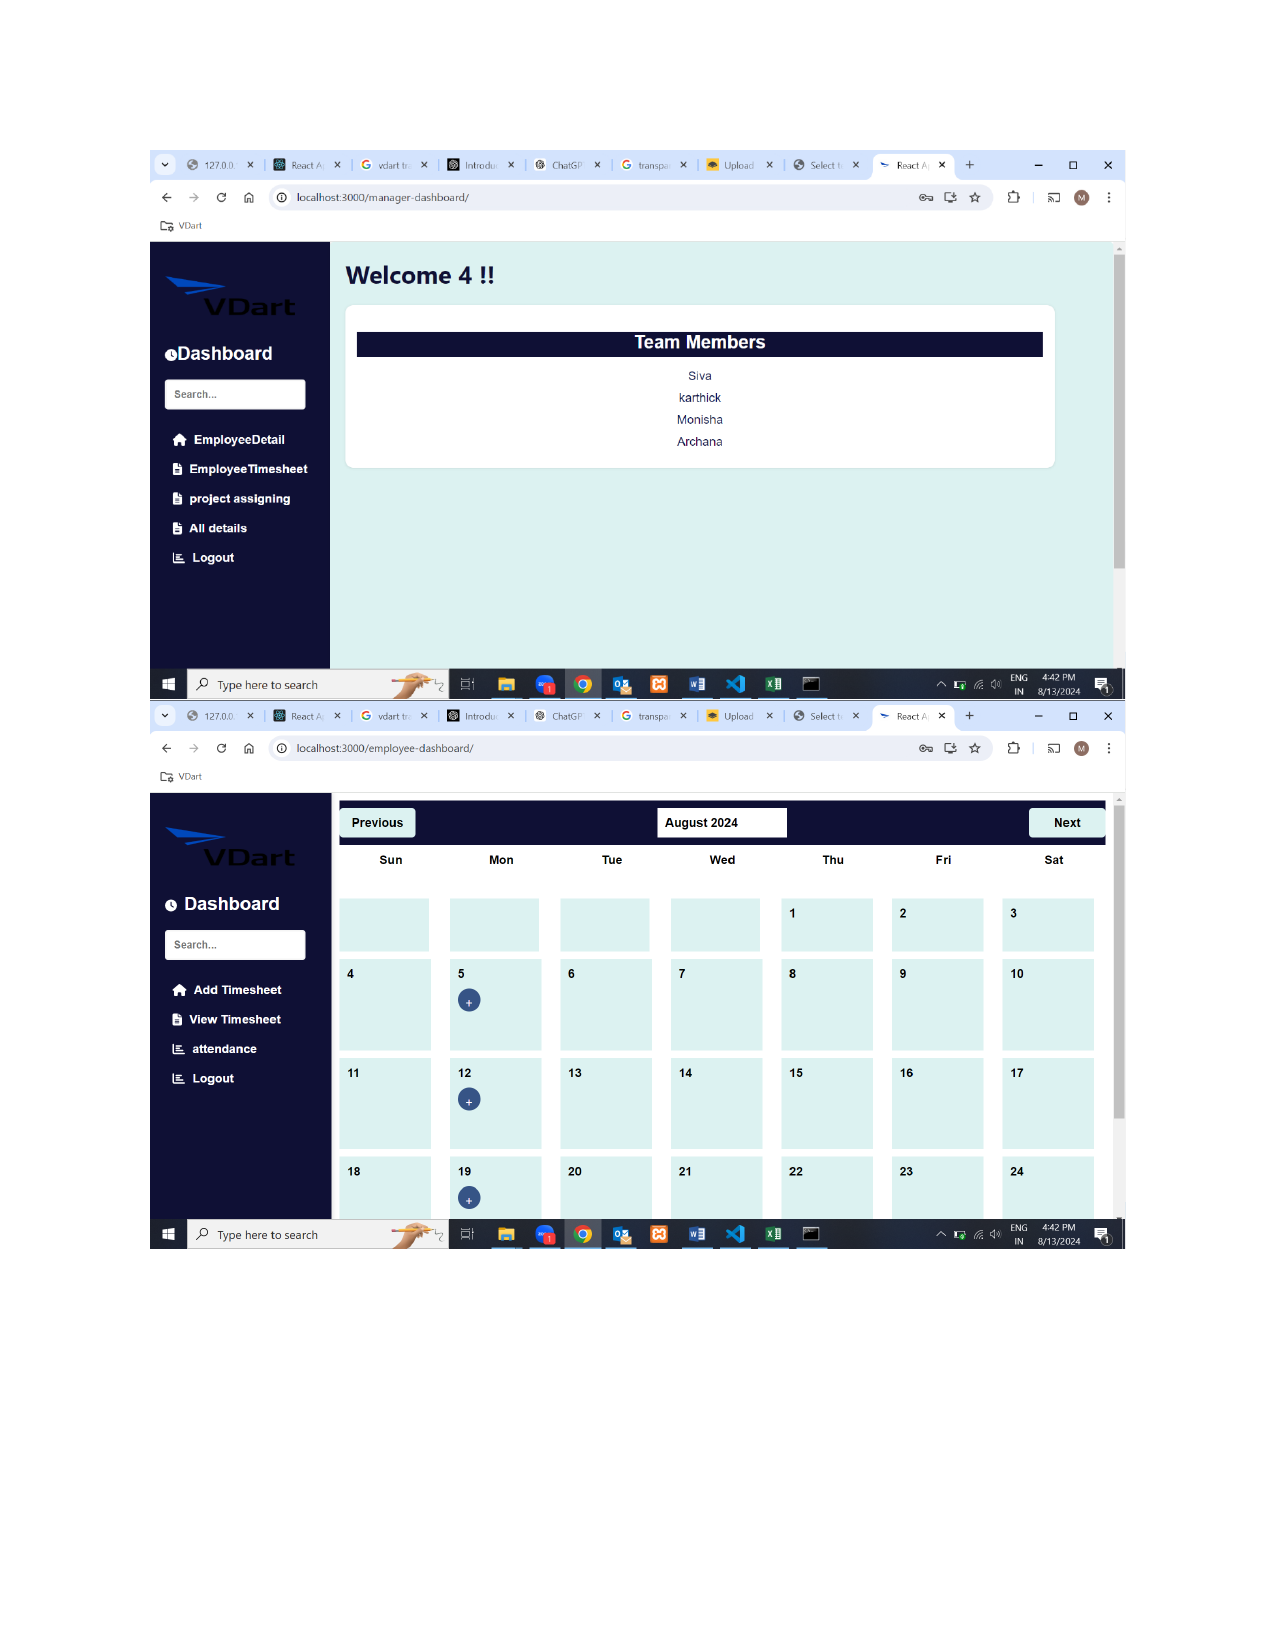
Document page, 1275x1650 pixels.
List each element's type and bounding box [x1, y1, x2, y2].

picture [150, 150, 1125, 699]
picture [150, 700, 1125, 1249]
